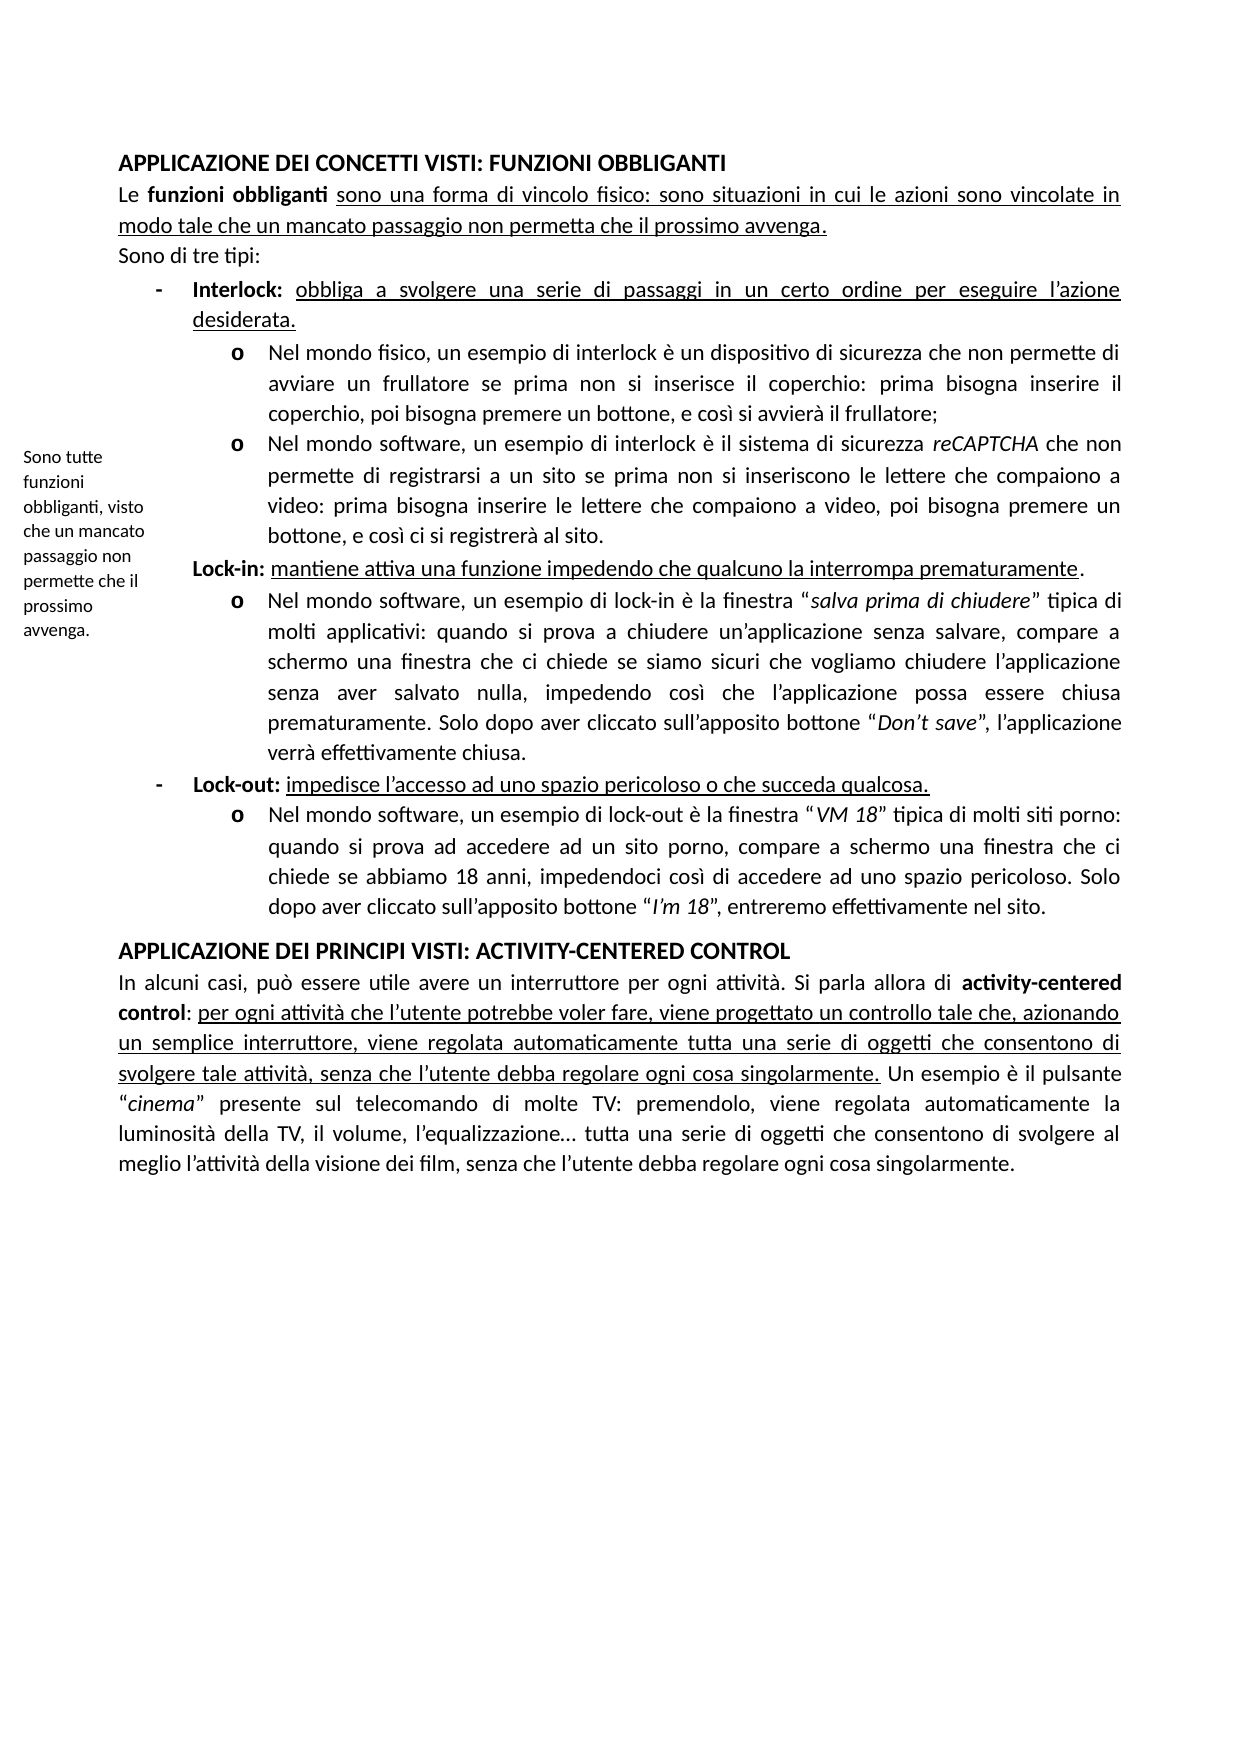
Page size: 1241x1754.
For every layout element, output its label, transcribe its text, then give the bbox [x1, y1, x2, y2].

text Le funzioni obbliganti sono una forma di vincolo fisico: sono situazioni in cui le azioni sono vincolate in modo tale che un mancato passaggio non permetta che il prossimo avvenga. [118, 181, 1122, 239]
list Interlock: obbliga a svolgere una serie di passaggi in un certo ordine per eseguire l’azione desiderata. [155, 275, 1122, 333]
list Nel mondo fisico, un esempio di interlock è un dispositivo di sicurezza che non permette di avviare un frullatore se prima non si inserisce il coperchio: prima bisogna inserire il coperchio, poi bisogna premere un bottone, e così si avvierà il frullatore; [231, 338, 1122, 427]
text APPLICAZIONE DEI CONCETTI VISTI: FUNZIONI OBBLIGANTI [118, 148, 1122, 178]
list Lock-in: mantiene attiva una funzione impedendo che qualcuno la interrompa prematuramente. [170, 554, 1122, 582]
list Nel mondo software, un esempio di lock-out è la finestra “VM 18” tipica di molti siti porno: quando si prova ad accedere ad un sito porno, compare a schermo una finestra che ci chiede se abbiamo 18 anni, impedendoci così di accedere ad uno spazio pericoloso. Solo dopo aver cliccato sull’apposito bottone “I’m 18”, entreremo effettivamente nel sito. [231, 801, 1122, 920]
list Lock-out: impedisce l’accesso ad uno spazio pericoloso o che succeda qualcosa. [156, 770, 1122, 798]
list Nel mondo software, un esempio di interlock è il sistema di sicurezza reCAPTCHA che non permette di registrarsi a un sito se prima non si inseriscono le lettere che compaiono a video: prima bisogna inserire le lettere che compaiono a video, poi bisogna premere un bottone, e così ci si registrerà al sito. [230, 429, 1122, 549]
text Sono di tre tipi: [118, 241, 1122, 269]
list Nel mondo software, un esempio di lock-in è la finestra “salva prima di chiudere” tipica di molti applicativi: quando si prova a chiudere un’applicazione senza salvare, compare a schermo una finestra che ci chiede se siamo sicuri che vogliamo chiudere l’applicazione senza aver salvato nulla, impedendo così che l’applicazione possa essere chiusa prematuramente. Solo dopo aver cliccato sull’apposito bottone “Don’t save”, l’applicazione verrà effettivamente chiusa. [230, 586, 1122, 766]
text APPLICAZIONE DEI PRINCIPI VISTI: ACTIVITY-CENTERED CONTROL [118, 935, 1122, 966]
text In alcuni casi, può essere utile avere un interruttore per ogni attività. Si parla allora di activity-centered control: per ogni attività che l’utente potrebbe voler fare, viene progettato un controllo tale che, azionando un semplice interruttore, viene regolata automaticamente tutta una serie di oggetti che consentono di svolgere tale attività, senza che l’utente debba regolare ogni cosa singolarmente. Un esempio è il pulsante “cinema” presente sul telecomando di molte TV: premendolo, viene regolata automaticamente la luminosità della TV, il volume, l’equalizzazione… tutta una serie di oggetti che consentono di svolgere al meglio l’attività della visione dei film, senza che l’utente debba regolare ogni cosa singolarmente. [118, 968, 1122, 1177]
